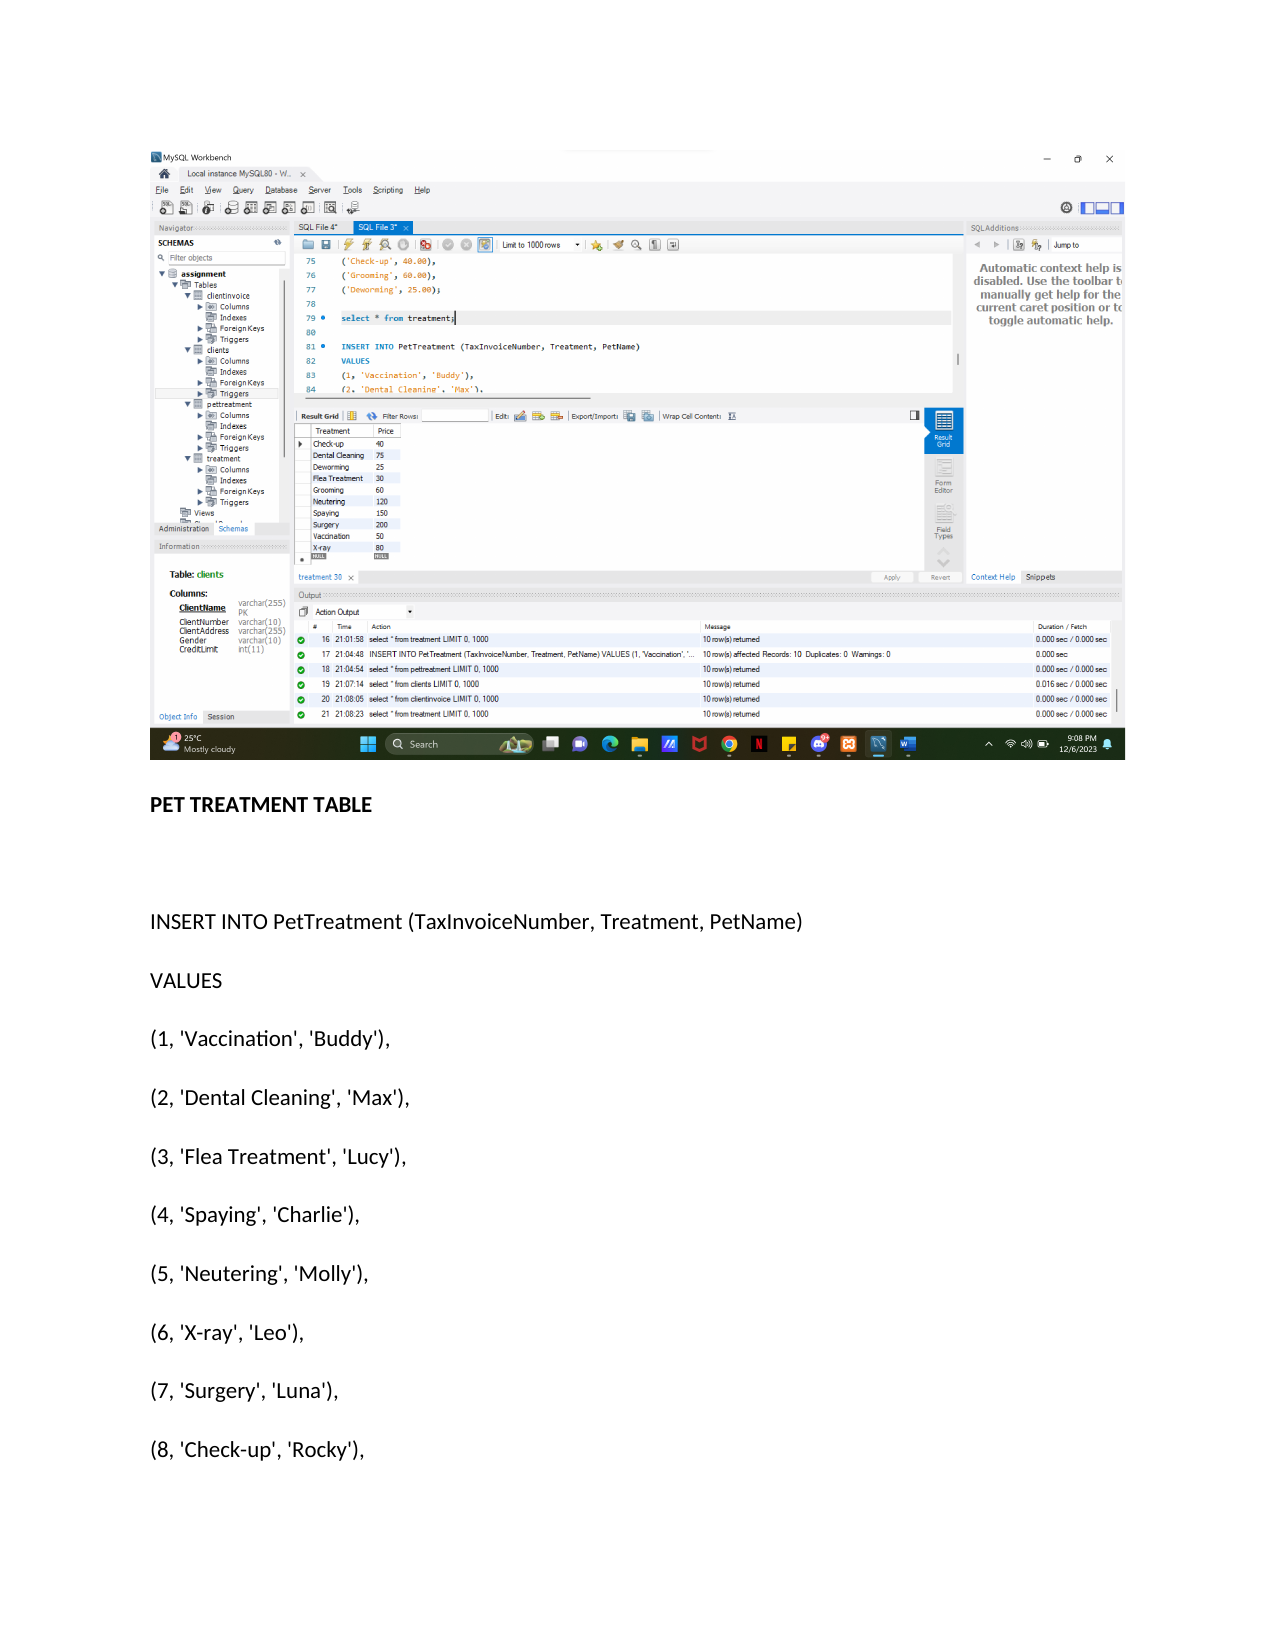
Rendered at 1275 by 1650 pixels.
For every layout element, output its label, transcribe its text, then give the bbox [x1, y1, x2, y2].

text (6, 'X-ray', 'Leo'), [150, 1318, 1125, 1346]
text VALUES [150, 966, 1125, 994]
text (4, 'Spaying', 'Charlie'), [150, 1201, 1125, 1228]
text (5, 'Neutering', 'Molly'), [150, 1259, 1125, 1287]
picture [150, 150, 1125, 760]
text INSERT INTO PetTreatment (TaxInvoiceNumber, Treatment, PetName) [150, 907, 1125, 935]
text (8, 'Check-up', 'Rocky'), [150, 1435, 1125, 1463]
text (2, 'Dental Cleaning', 'Max'), [150, 1083, 1125, 1111]
text (3, 'Flea Treatment', 'Lucy'), [150, 1142, 1125, 1170]
text PET TREATMENT TABLE [150, 790, 1125, 818]
text (7, 'Surgery', 'Luna'), [150, 1376, 1125, 1404]
text (1, 'Vaccination', 'Buddy'), [150, 1024, 1125, 1053]
